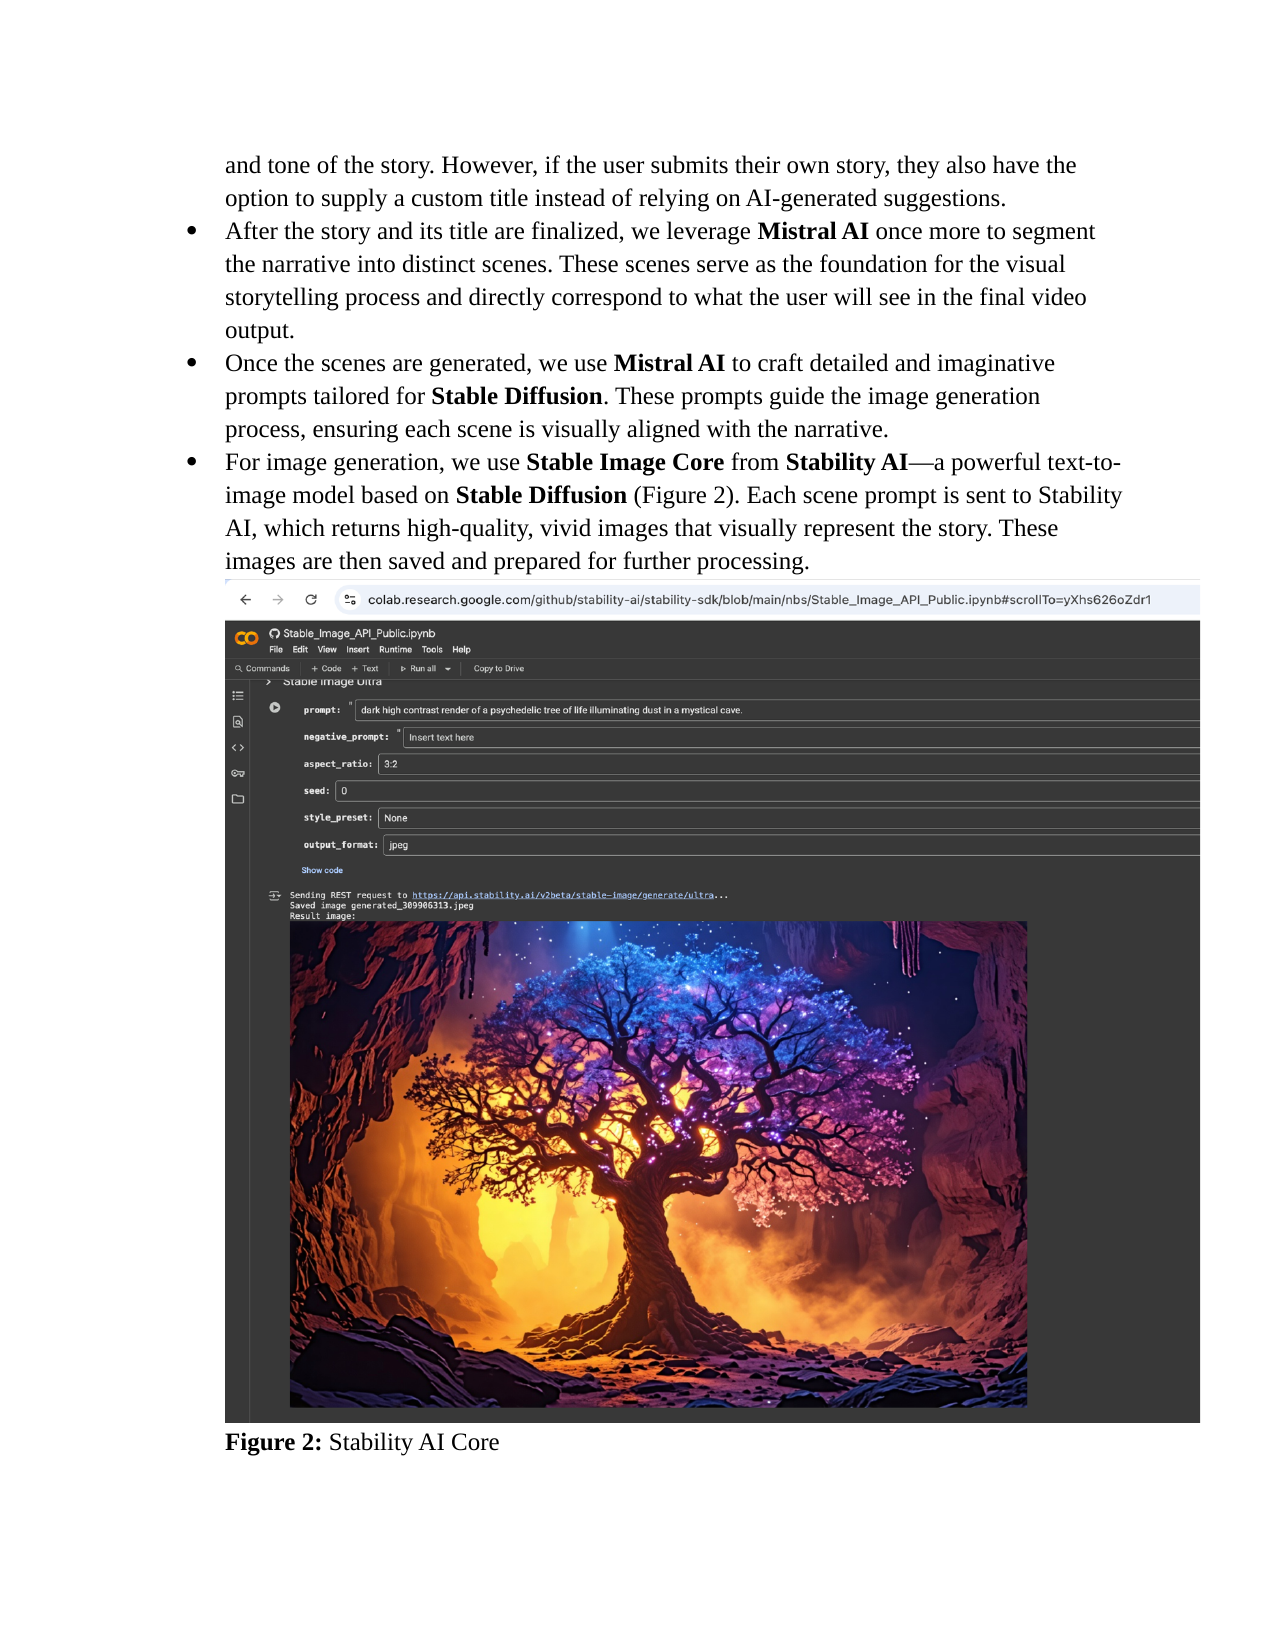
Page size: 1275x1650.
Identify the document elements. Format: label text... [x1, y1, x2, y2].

list Figure 2: Stability AI Core [225, 1427, 1125, 1456]
list For image generation, we use Stable Image Core from Stability AI—a powerful text-to-image model based on Stable Diffusion (Figure 2). Each scene prompt is sent to Stability AI, which returns high-quality, vivid images that visually represent the story. These images are then saved and prepared for further processing. [187, 447, 1125, 575]
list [187, 150, 1125, 212]
list Once the scenes are generated, we use Mistral AI to craft detailed and imaginative prompts tailored for Stable Diffusion. These prompts guide the image generation process, ensuring each scene is visually aligned with the narrative. [187, 348, 1125, 443]
list After the story and its title are finalized, we leverage Mistral AI once more to segment the narrative into distinct scenes. These scenes serve as the foundation for the visual storytelling process and directly correspond to what the user will see in the final video output. [187, 216, 1125, 344]
picture [225, 579, 1200, 1423]
